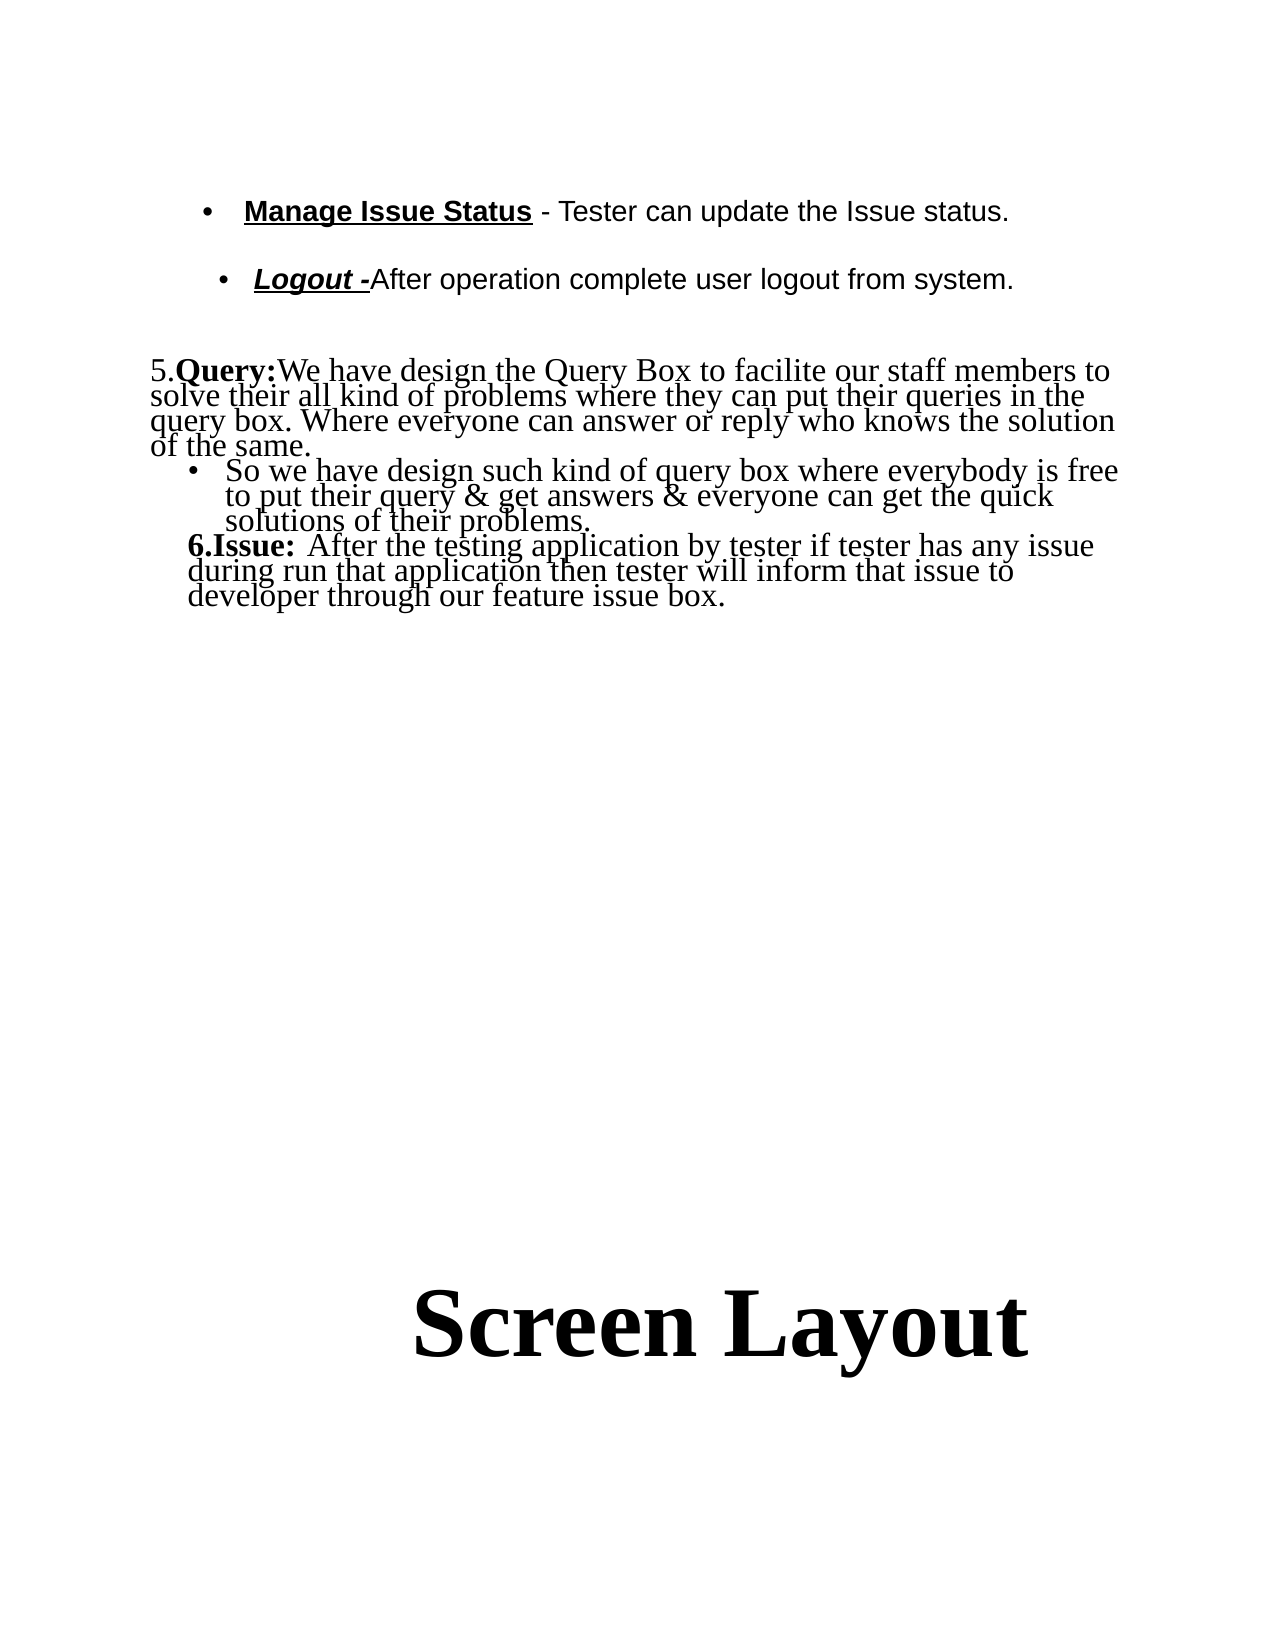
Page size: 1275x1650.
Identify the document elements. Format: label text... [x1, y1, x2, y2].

text Screen Layout [866, 1337, 1125, 1362]
text 5.Query:We have design the Query Box to facilite our staff members to solve their all kind of problems where they can put their queries in the query box. Where everyone can answer or reply who knows the solution of the same. [150, 362, 1125, 462]
text 6.Issue: After the testing application by tester if tester has any issue during run that application then tester will inform that issue to developer through our feature issue box. [187, 537, 1125, 612]
list So we have design such kind of query box where everybody is free to put their query & get answers & everyone can get the quick solutions of their problems. [187, 462, 1125, 537]
list Logout -After operation complete user logout from system. [218, 268, 1125, 295]
text Screen Layout [315, 1337, 862, 1362]
list Manage Issue Status - Tester can update the Issue status. [202, 200, 1127, 227]
